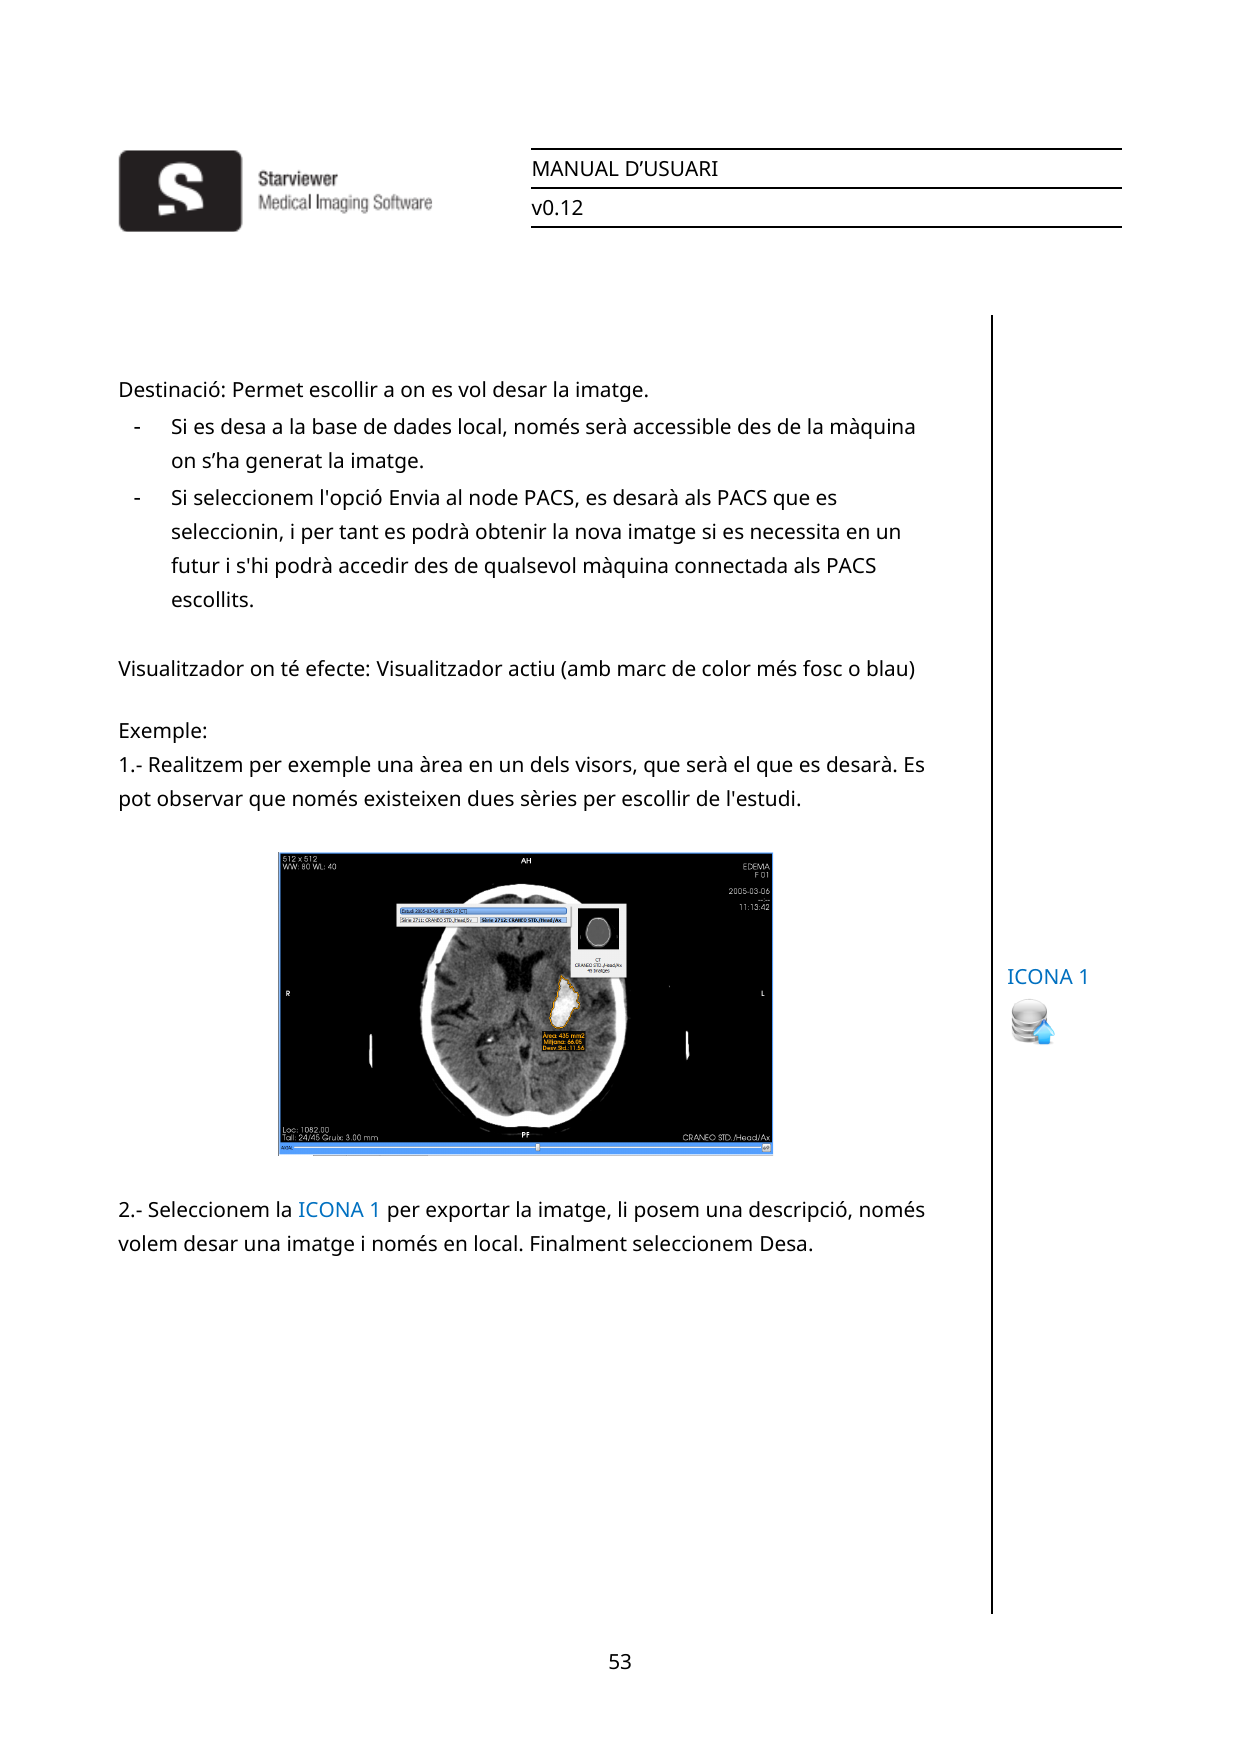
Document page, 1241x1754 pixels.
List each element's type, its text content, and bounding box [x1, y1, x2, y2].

text Visualitzador on té efecte: Visualitzador actiu (amb marc de color més fosc o blau) [118, 654, 991, 682]
text Exemple: [118, 716, 991, 744]
text 2.- Seleccionem la ICONA 1 per exportar la imatge, li posem una descripció, només volem desar una imatge i només en local. Finalment seleccionem Desa. [118, 1195, 991, 1258]
table_header ICONA 1 [993, 315, 1122, 1614]
text Destinació: Permet escollir a on es vol desar la imatge. [118, 376, 991, 404]
list Si seleccionem l'opció Envia al node PACS, es desarà als PACS que es seleccionin, i per tant es podrà obtenir la nova imatge si es necessita en un futur i s'hi podrà accedir des de qualsevol màquina connectada als PACS escollits. [133, 481, 991, 614]
picture [1007, 996, 1060, 1049]
list Si es desa a la base de dades local, només serà accessible des de la màquina on s’ha generat la imatge. [133, 409, 991, 475]
text 1.- Realitzem per exemple una àrea en un dels visors, que serà el que es desarà. Es pot observar que només existeixen dues sèries per escollir de l'estudi. [118, 750, 991, 813]
picture [278, 852, 774, 1156]
